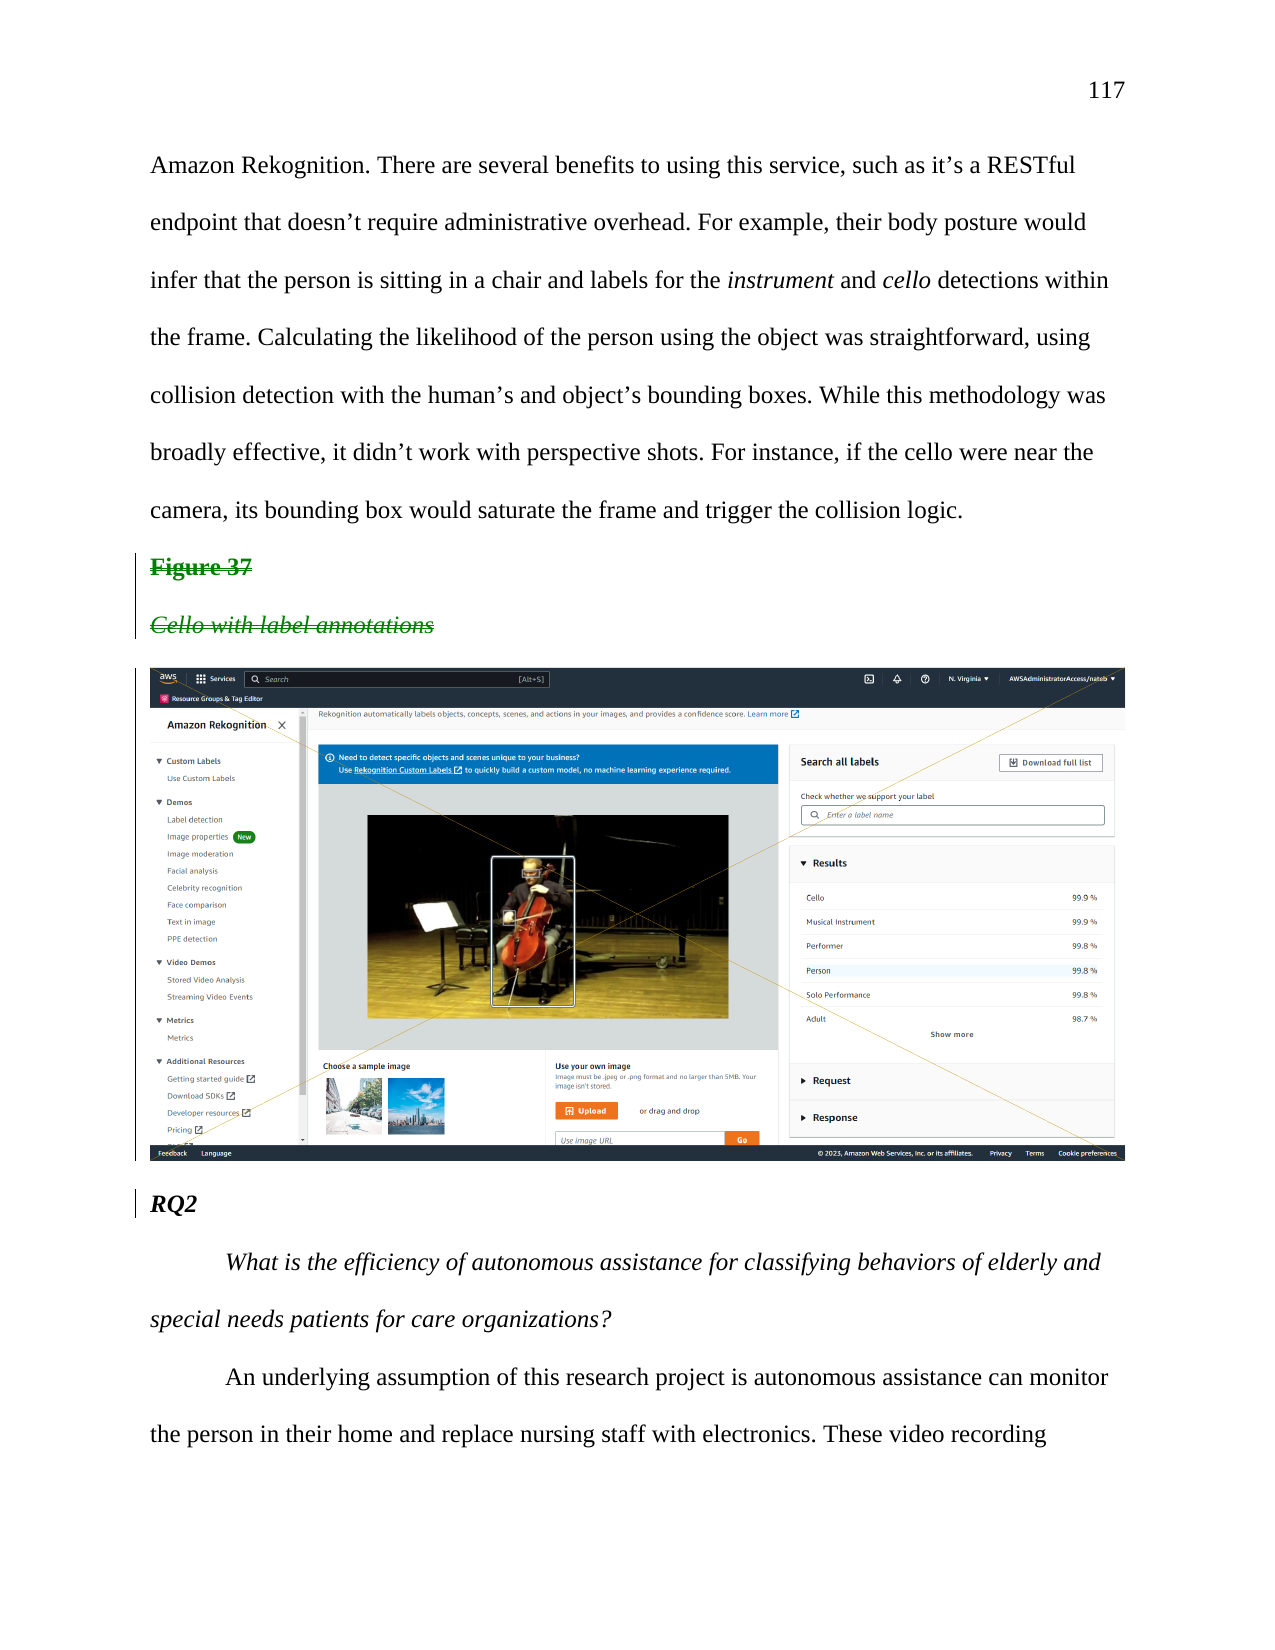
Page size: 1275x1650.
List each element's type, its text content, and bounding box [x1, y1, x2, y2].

subtitle RQ2 [150, 1189, 1125, 1218]
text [150, 150, 1125, 524]
picture [150, 669, 635, 1159]
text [150, 1362, 1125, 1448]
text What is the efficiency of autonomous assistance for classifying behaviors of elderly and special needs patients for care organizations? [150, 1247, 1125, 1333]
picture [152, 915, 1123, 1161]
picture [152, 667, 1123, 913]
picture [640, 669, 1125, 1159]
